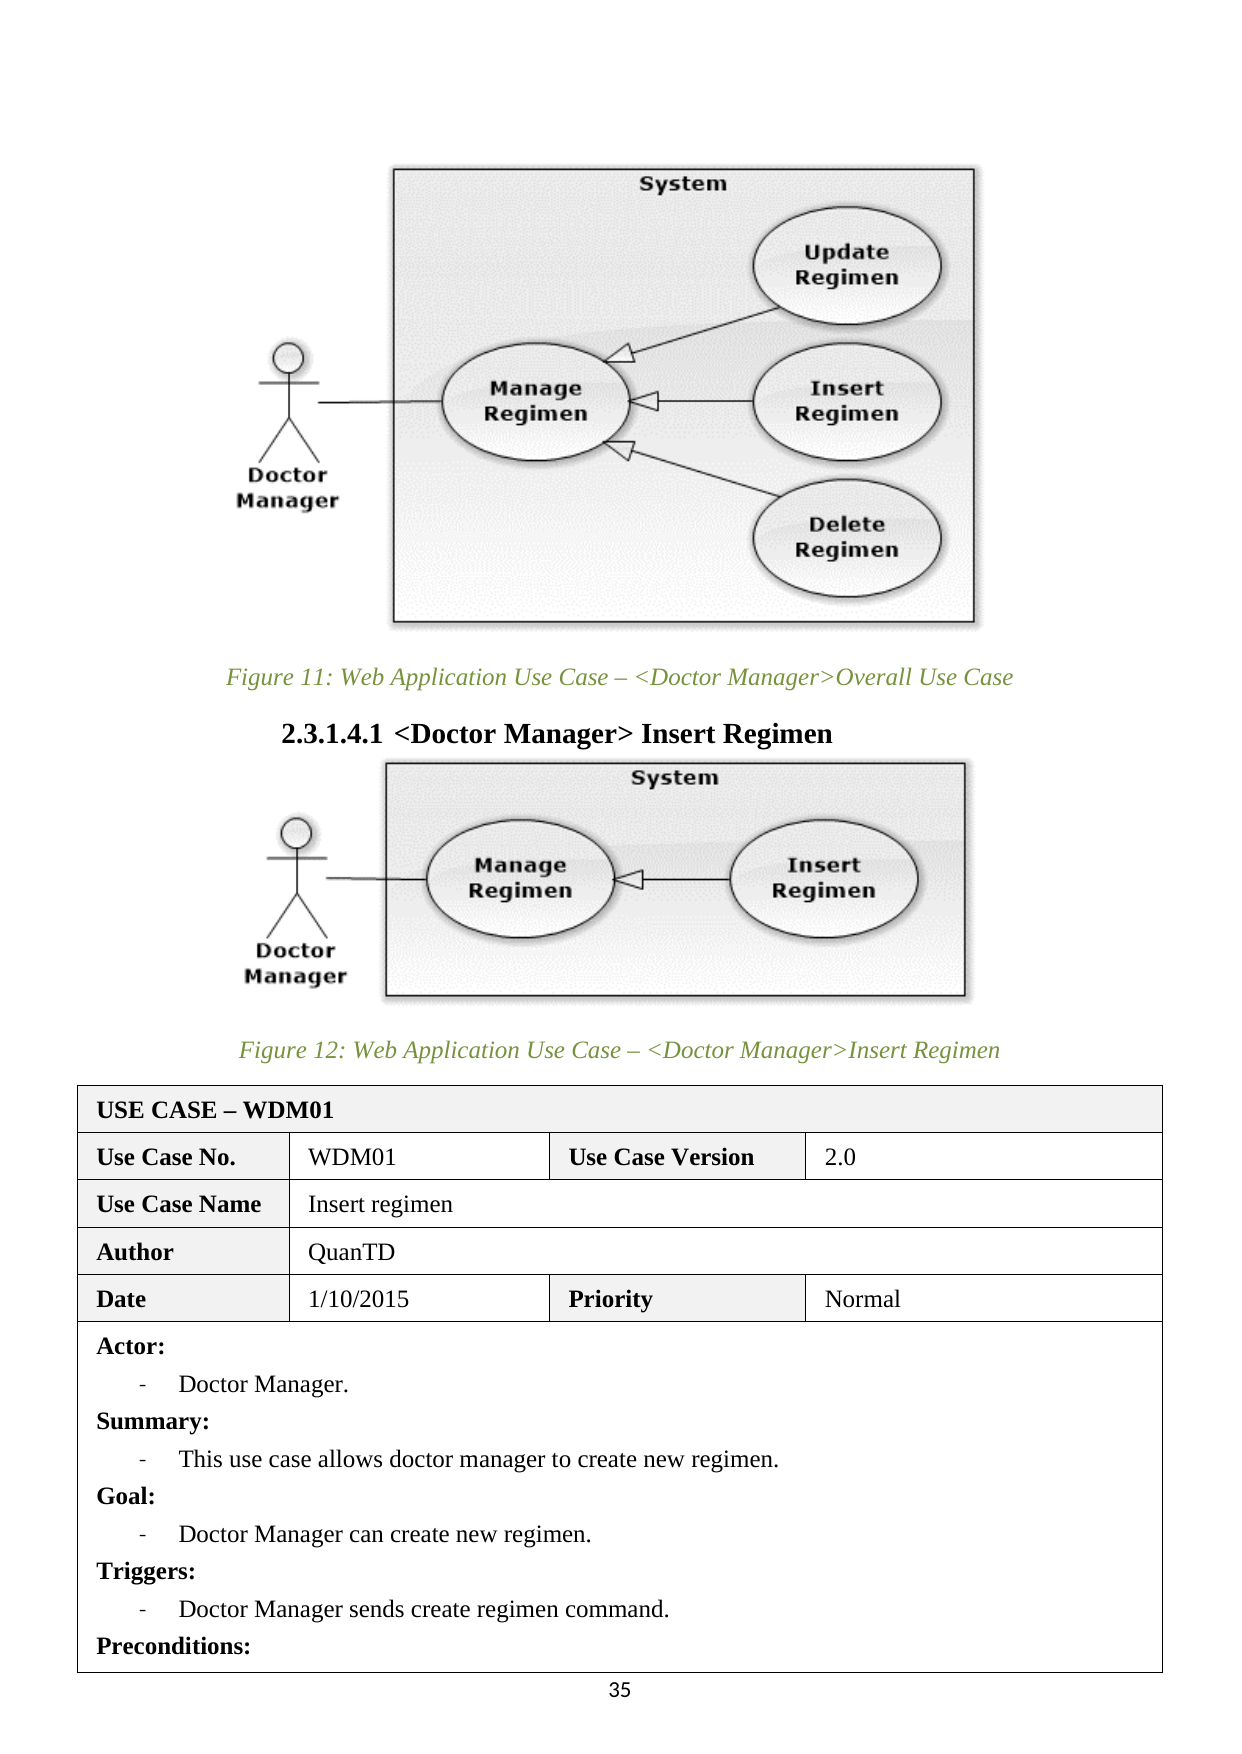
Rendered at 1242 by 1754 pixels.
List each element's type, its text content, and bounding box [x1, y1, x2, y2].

table_cell Date [78, 1275, 289, 1321]
table_cell QuanTD [290, 1228, 1162, 1274]
table_cell Use Case No. [78, 1133, 289, 1179]
picture [234, 755, 1005, 1036]
table_cell Priority [550, 1275, 805, 1321]
table_cell 1/10/2015 [290, 1275, 549, 1321]
text Figure 12: Web Application Use Case – <Doctor Manager>Insert Regimen [94, 1035, 1146, 1064]
table_cell 2.0 [806, 1133, 1162, 1179]
table_header USE CASE – WDM01 [78, 1086, 1162, 1132]
table_cell Use Case Version [550, 1133, 805, 1179]
text Figure 11: Web Application Use Case – <Doctor Manager>Overall Use Case [94, 662, 1146, 691]
table_cell Use Case Name [78, 1180, 289, 1227]
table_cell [78, 1322, 1162, 1672]
table_cell Insert regimen [290, 1180, 1162, 1227]
table_cell WDM01 [290, 1133, 549, 1179]
picture [226, 162, 1014, 662]
table_cell Author [78, 1228, 289, 1274]
table_cell Normal [806, 1275, 1162, 1321]
subtitle <Doctor Manager> Insert Regimen [214, 716, 1146, 749]
